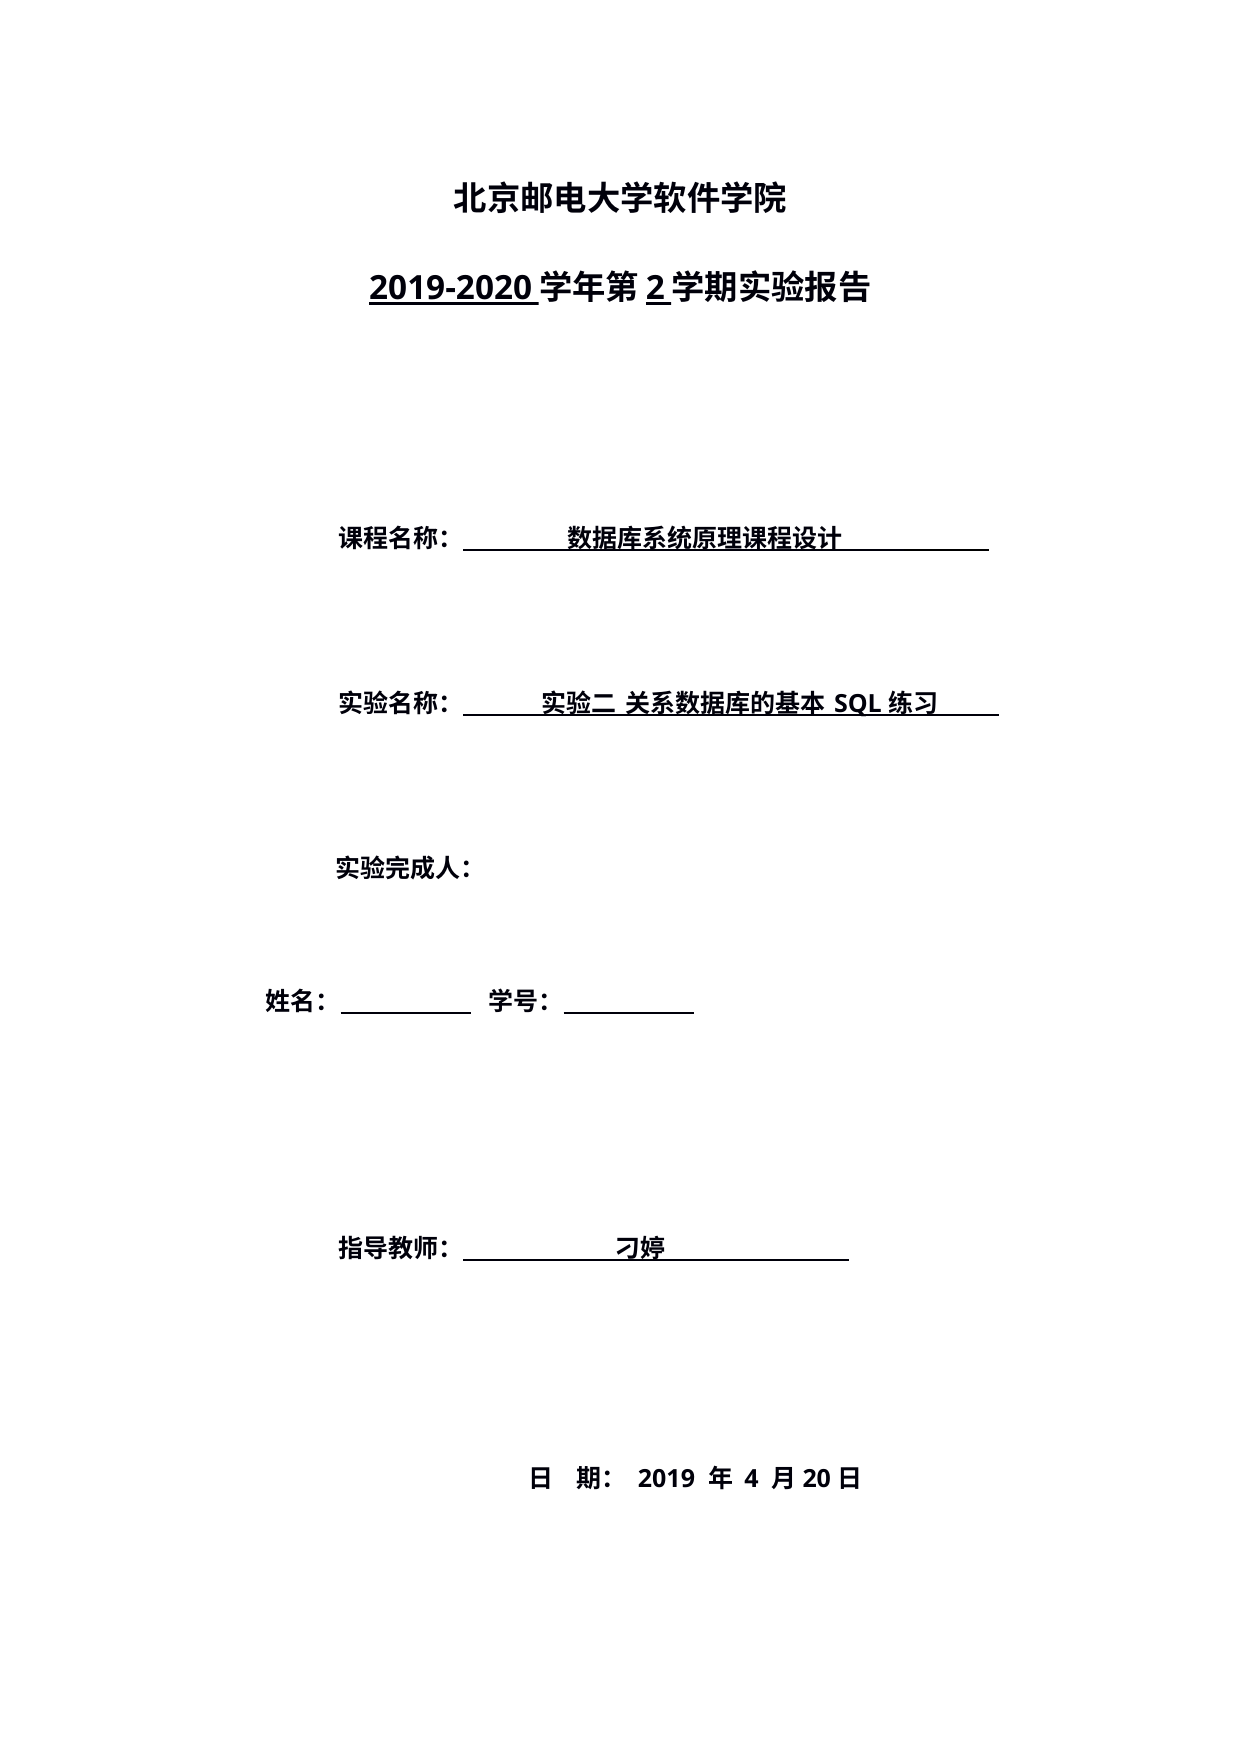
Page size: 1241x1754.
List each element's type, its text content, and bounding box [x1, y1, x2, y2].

text 日 期： 2019 年 4 月 20 日 [187, 1444, 1053, 1509]
text 课程名称： 数据库系统原理课程设计______ [187, 504, 1053, 569]
text 姓名： 学号： [187, 967, 1053, 1032]
text 2019-2020学年第2学期实验报告 [187, 253, 1053, 318]
text 指导教师：_________ 刁婷 ___________ [187, 1214, 1053, 1279]
text 实验名称： 实验二 关系数据库的基本 SQL 练习 [187, 669, 1053, 734]
text 实验完成人： [187, 834, 1053, 899]
text 北京邮电大学软件学院 [187, 163, 1053, 228]
